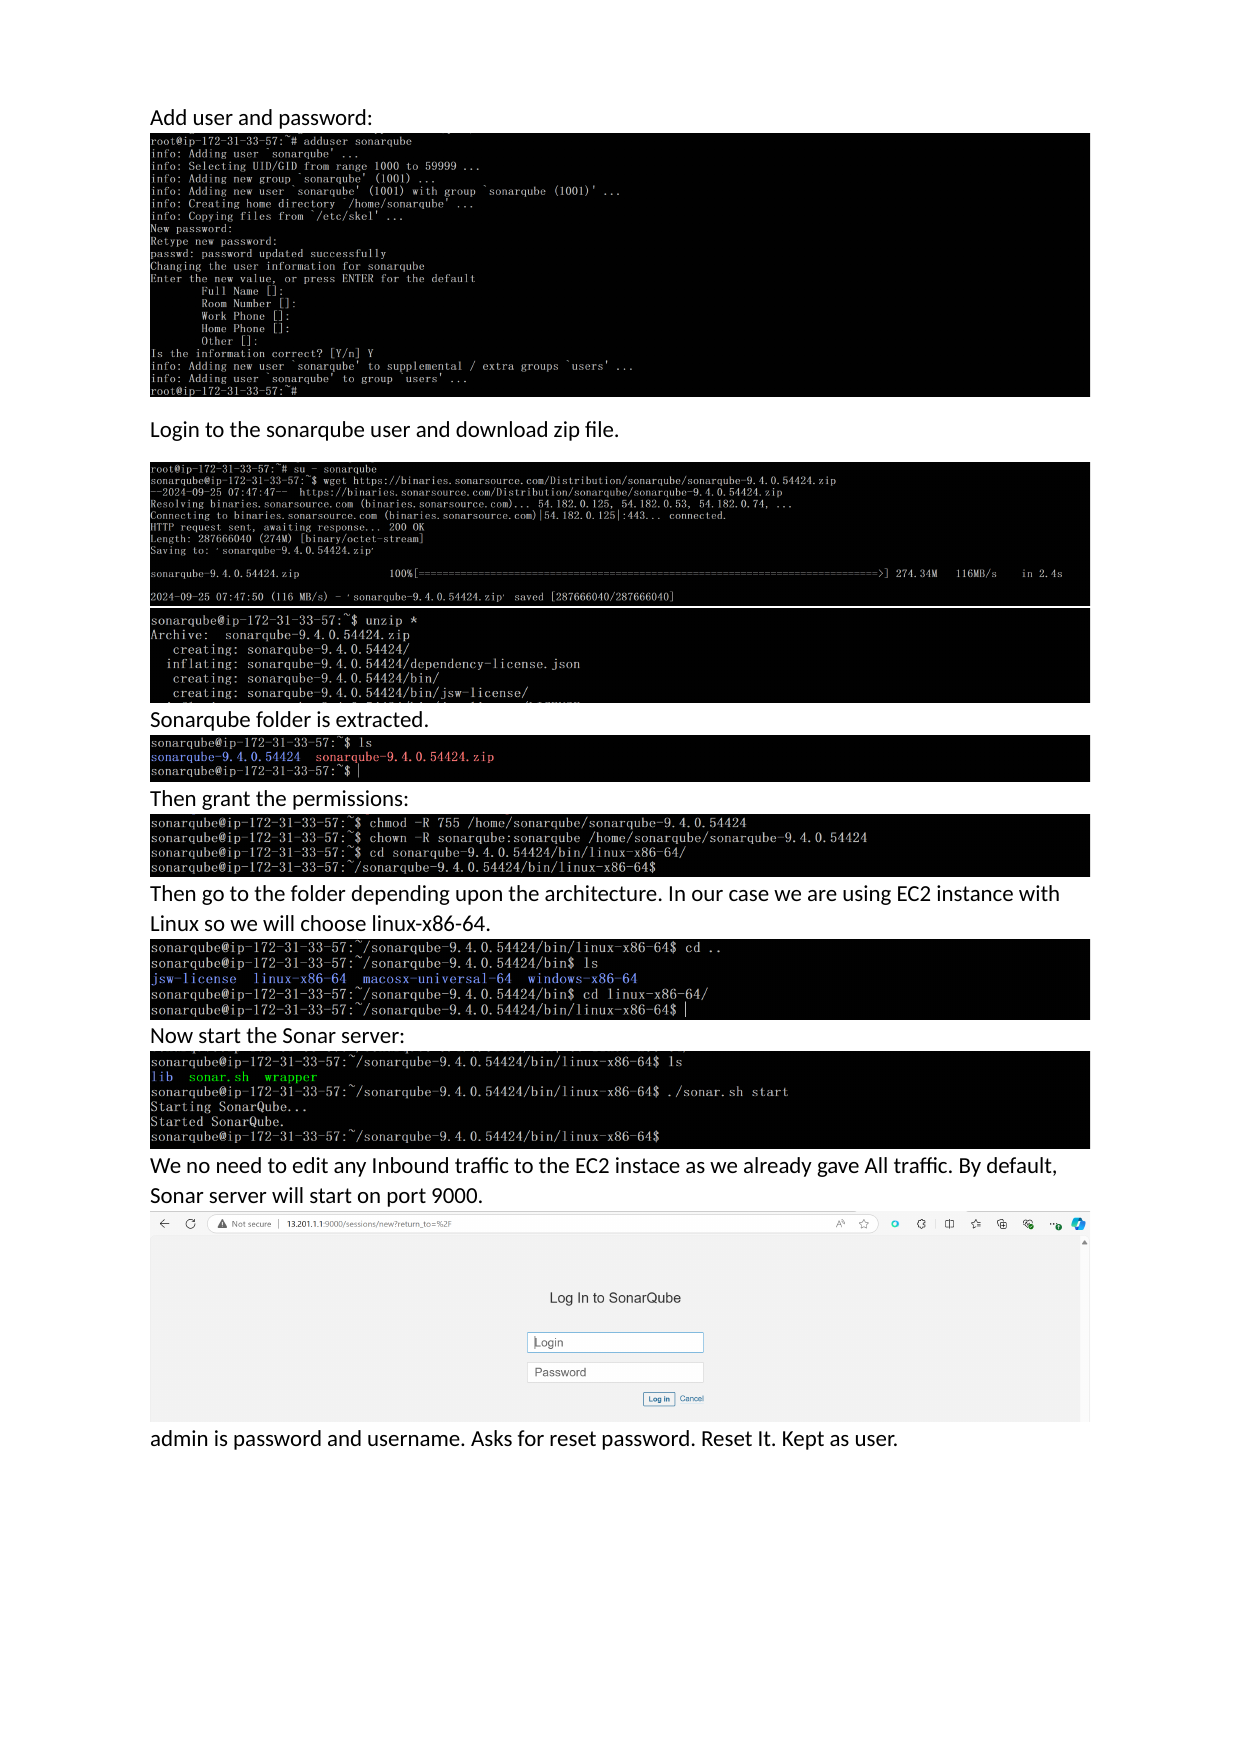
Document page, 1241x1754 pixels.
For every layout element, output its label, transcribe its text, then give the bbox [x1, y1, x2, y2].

picture [150, 814, 1091, 877]
picture [150, 1211, 1091, 1422]
text Sonarqube folder is extracted. Then grant the permissions: Then go to the folder depending upon the architecture. In our case we are using EC2 instance with Linux so we will choose linux-x86-64.Now start the Sonar server: We no need to edit any Inbound traffic to the EC2 instace as we already gave All traffic. By default, Sonar server will start on port 9000. admin is password and username. Asks for reset password. Reset It. Kept as user.Now, Jenkins and Sonarqubes are two different applications, then how will jenkins pipeline will authenticate the sonarqube. [150, 1149, 1090, 1211]
picture [150, 735, 1091, 782]
picture [150, 133, 1091, 397]
text Sonarqube folder is extracted. Then grant the permissions: Then go to the folder depending upon the architecture. In our case we are using EC2 instance with Linux so we will choose linux-x86-64.Now start the Sonar server: We no need to edit any Inbound traffic to the EC2 instace as we already gave All traffic. By default, Sonar server will start on port 9000. admin is password and username. Asks for reset password. Reset It. Kept as user.Now, Jenkins and Sonarqubes are two different applications, then how will jenkins pipeline will authenticate the sonarqube. [150, 877, 1090, 939]
picture [150, 939, 1091, 1020]
picture [150, 462, 1091, 606]
picture [150, 608, 1091, 703]
text Login to the sonarqube user and download zip file. [150, 415, 1090, 443]
picture [150, 1051, 1091, 1149]
